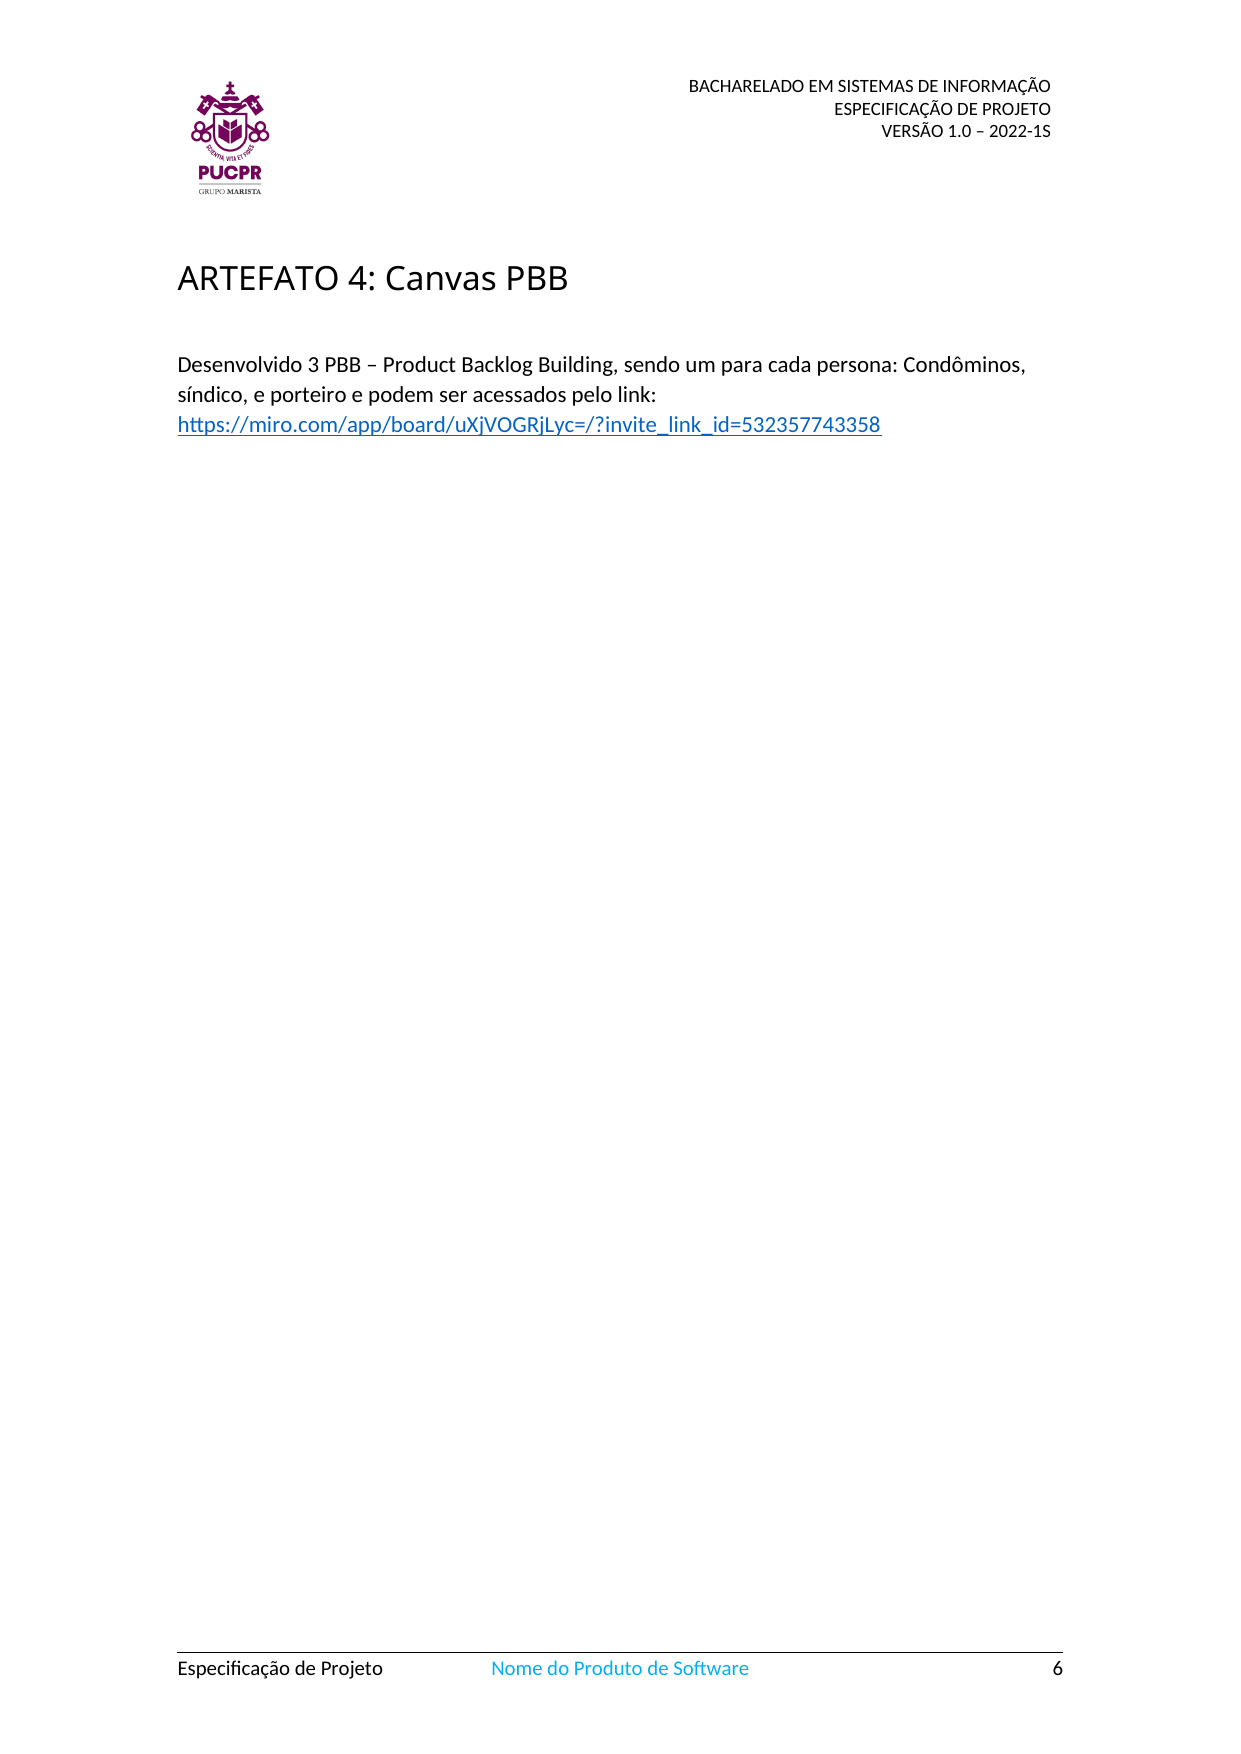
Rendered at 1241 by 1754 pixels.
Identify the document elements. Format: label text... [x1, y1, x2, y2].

picture [188, 73, 271, 202]
subtitle ARTEFATO 4: Canvas PBB [177, 254, 1063, 300]
text Desenvolvido 3 PBB – Product Backlog Building, sendo um para cada persona: Condôminos, síndico, e porteiro e podem ser acessados pelo link: https://miro.com/app/board/uXjVOGRjLyc=/?invite_link_id=532357743358 [177, 350, 1063, 439]
